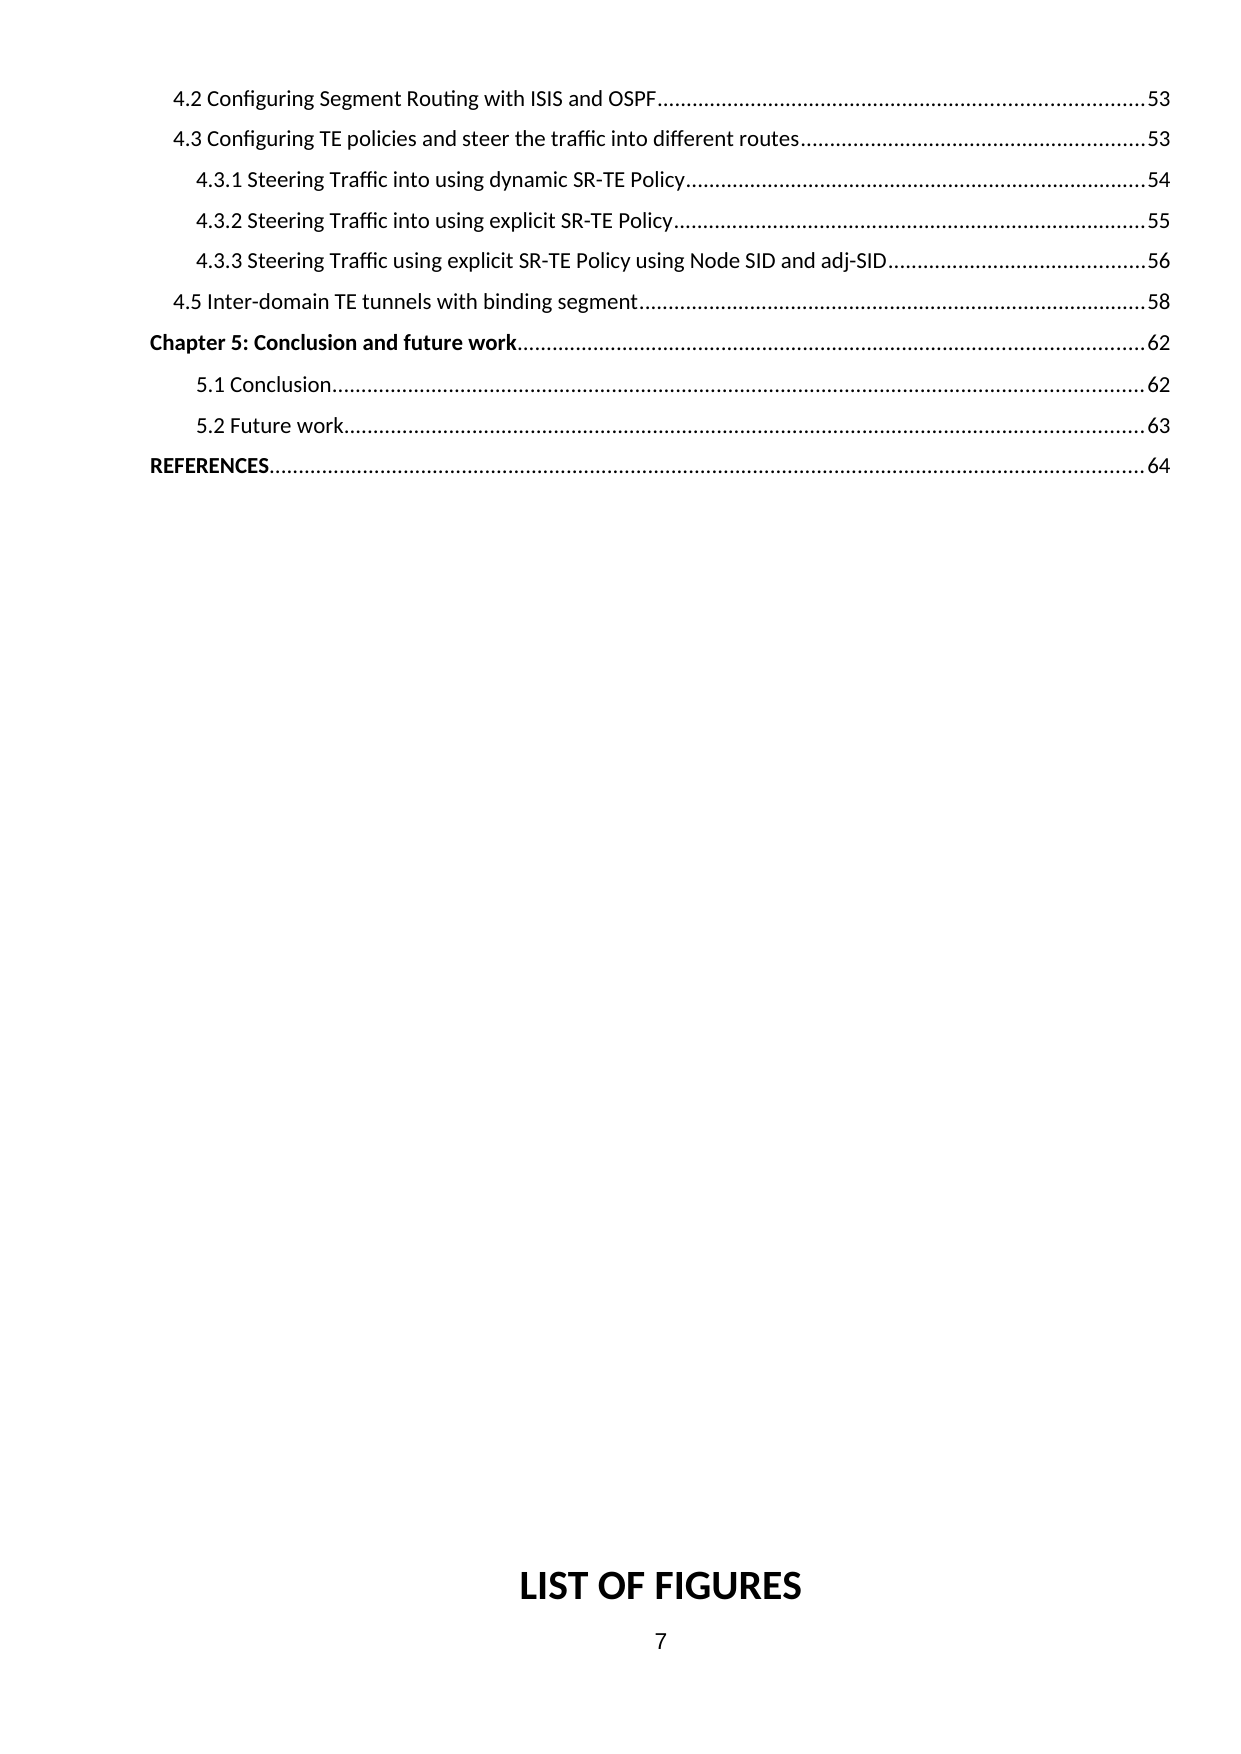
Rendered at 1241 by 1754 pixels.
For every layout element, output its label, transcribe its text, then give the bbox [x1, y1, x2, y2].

subtitle LIST OF FIGURES [150, 1559, 1171, 1609]
